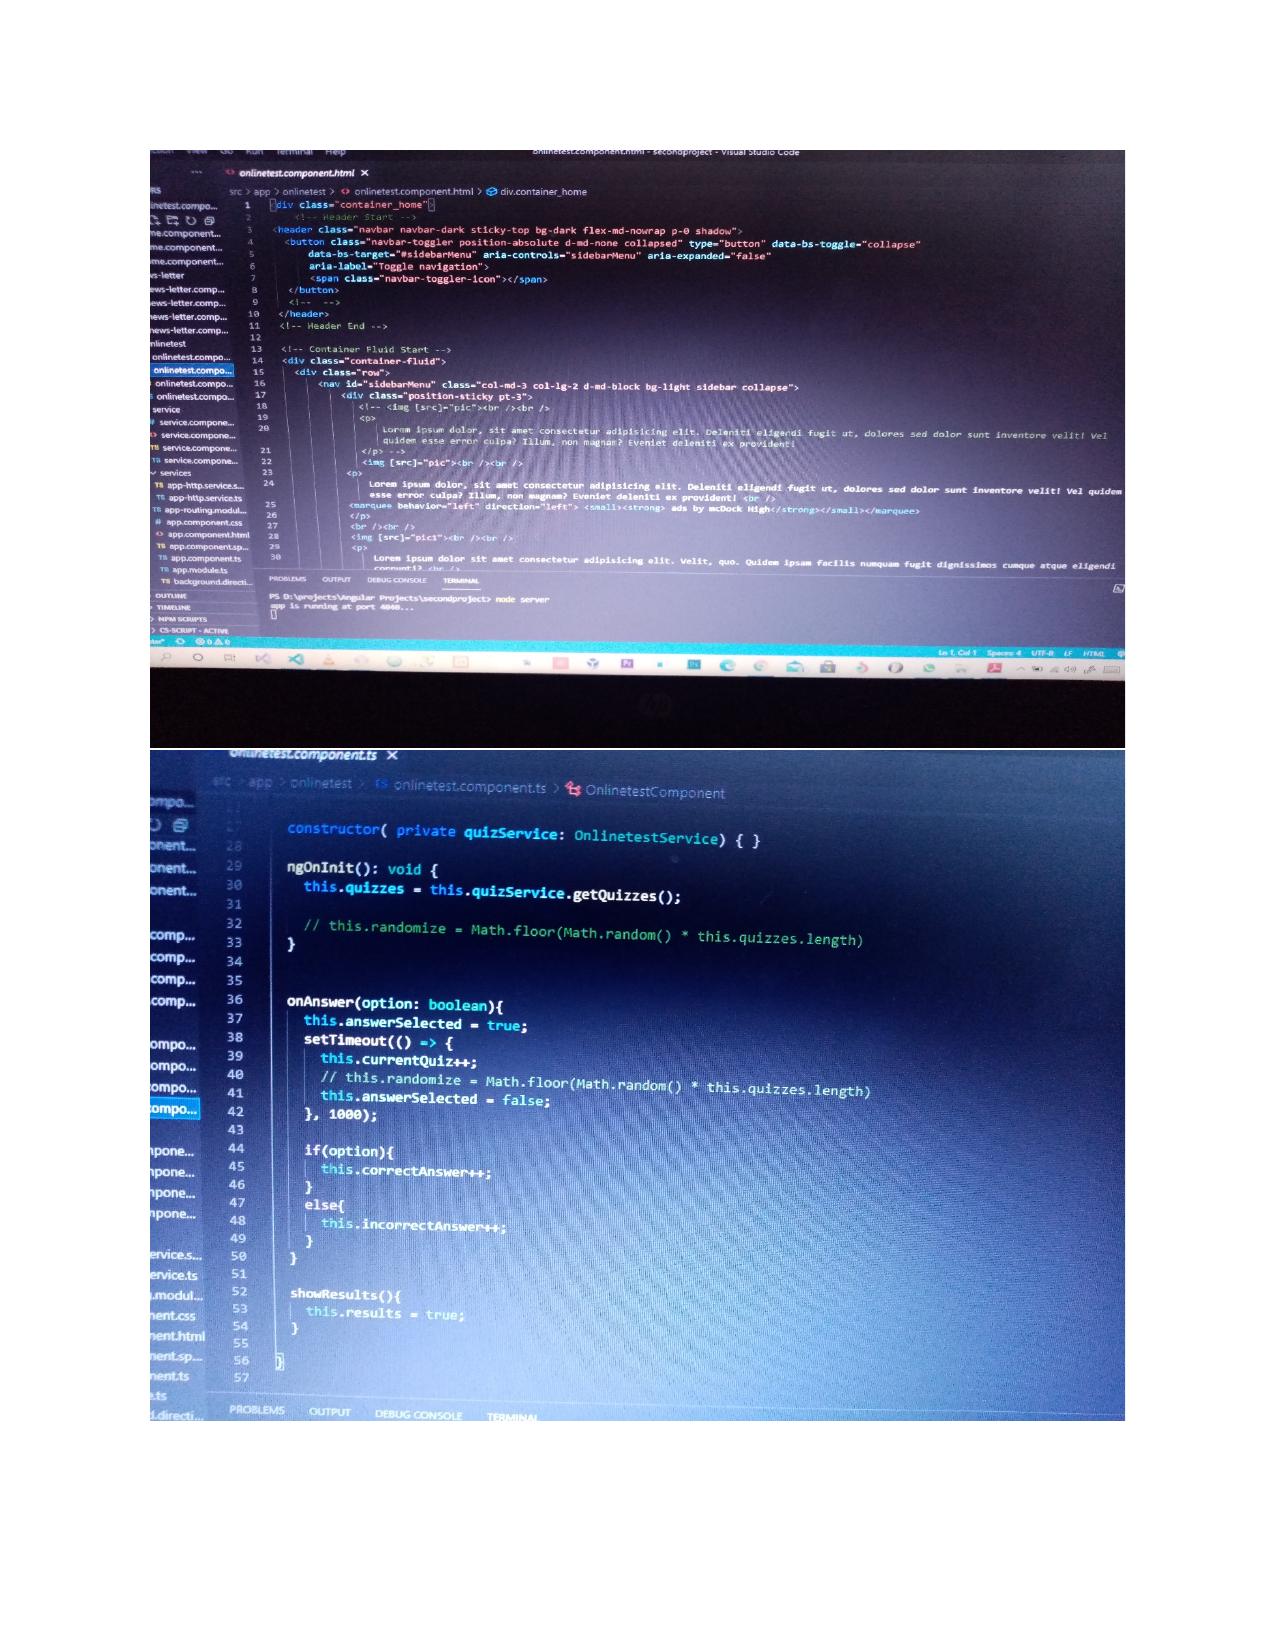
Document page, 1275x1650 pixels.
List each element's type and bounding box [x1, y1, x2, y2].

picture [150, 150, 1125, 748]
picture [150, 750, 1125, 1421]
